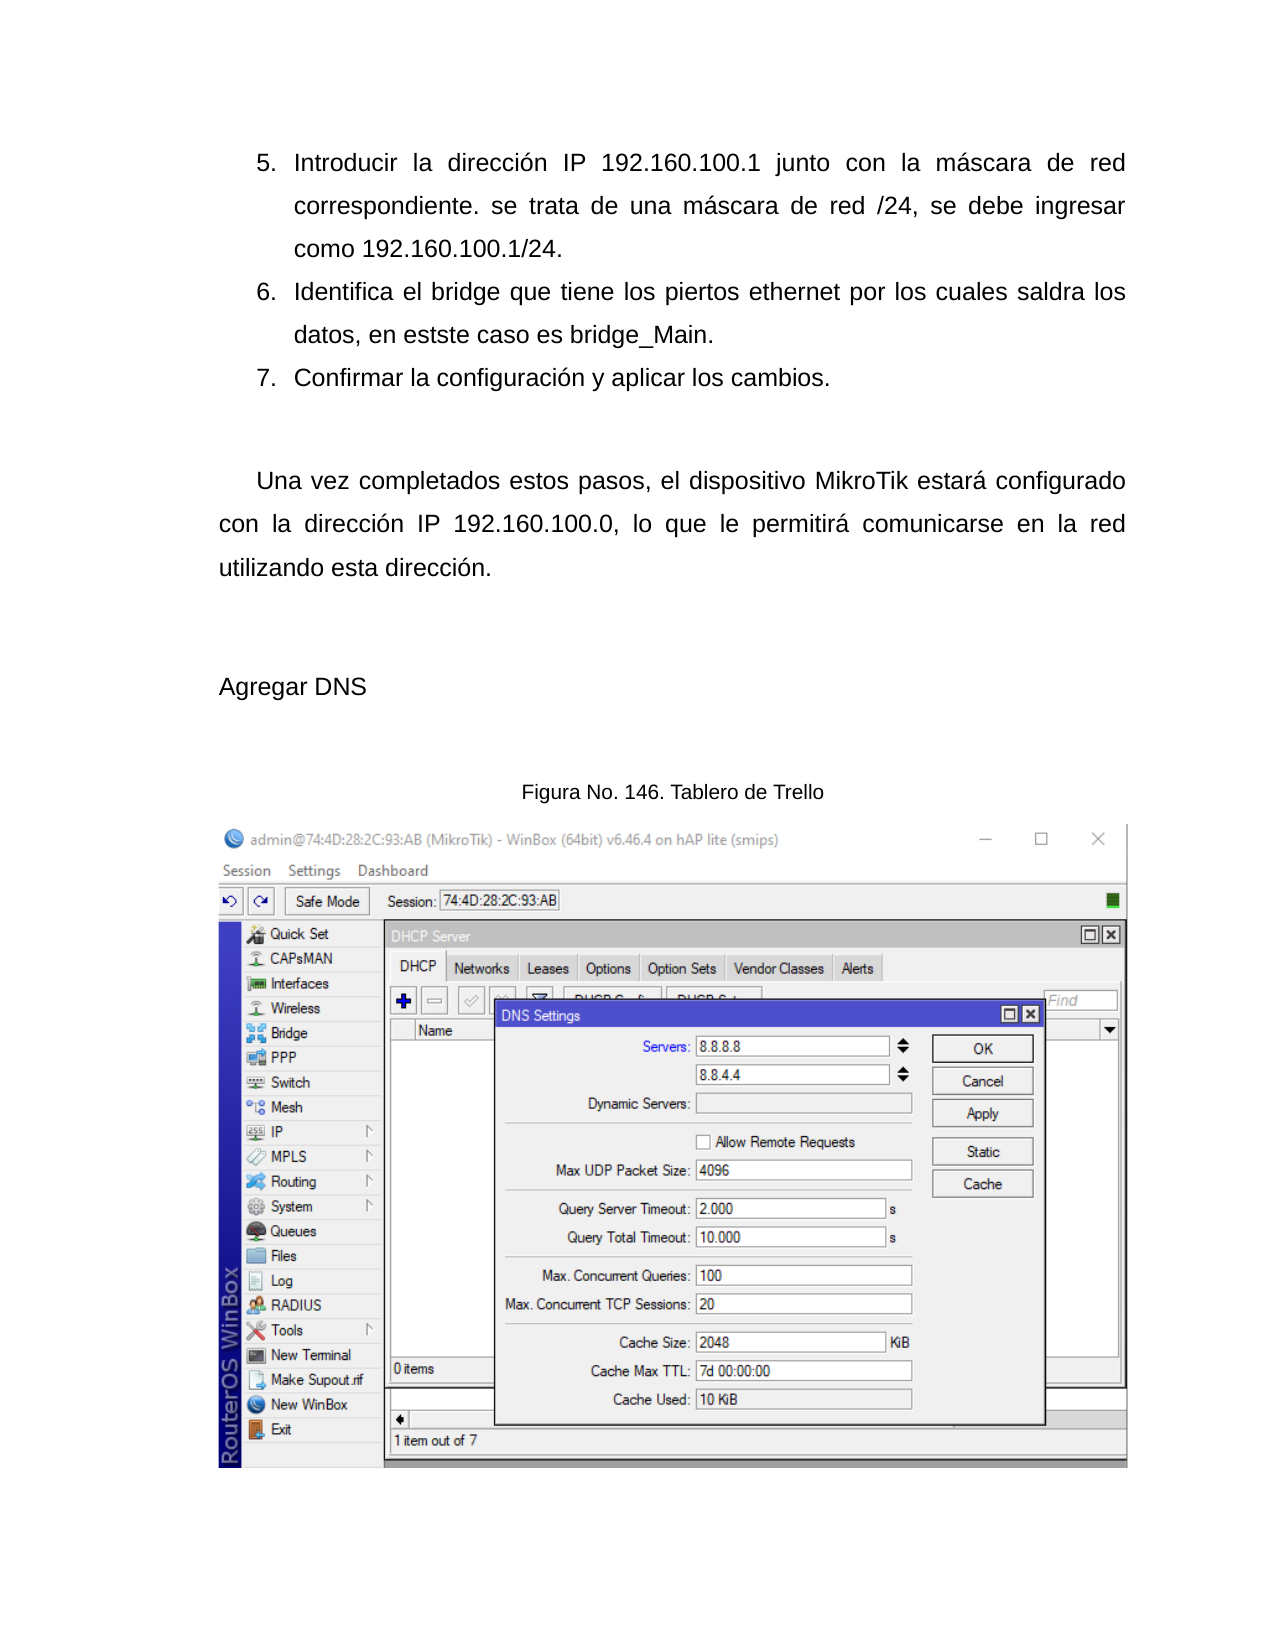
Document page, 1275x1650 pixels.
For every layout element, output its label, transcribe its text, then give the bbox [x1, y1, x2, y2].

picture [218, 824, 1128, 1468]
list Confirmar la configuración y aplicar los cambios. [256, 363, 1127, 392]
text Una vez completados estos pasos, el dispositivo MikroTik estará configurado con la dirección IP 192.160.100.0, lo que le permitirá comunicarse en la red utilizando esta dirección. [218, 466, 1127, 581]
list Identifica el bridge que tiene los piertos ethernet por los cuales saldra los datos, en estste caso es bridge_Main. [256, 277, 1127, 349]
text Agregar DNS [218, 672, 1127, 701]
list Introducir la dirección IP 192.160.100.1 junto con la máscara de red correspondiente. se trata de una máscara de red /24, se debe ingresar como 192.160.100.1/24. [256, 148, 1127, 263]
text Figura No. 146. Tablero de Trello [218, 779, 1127, 803]
